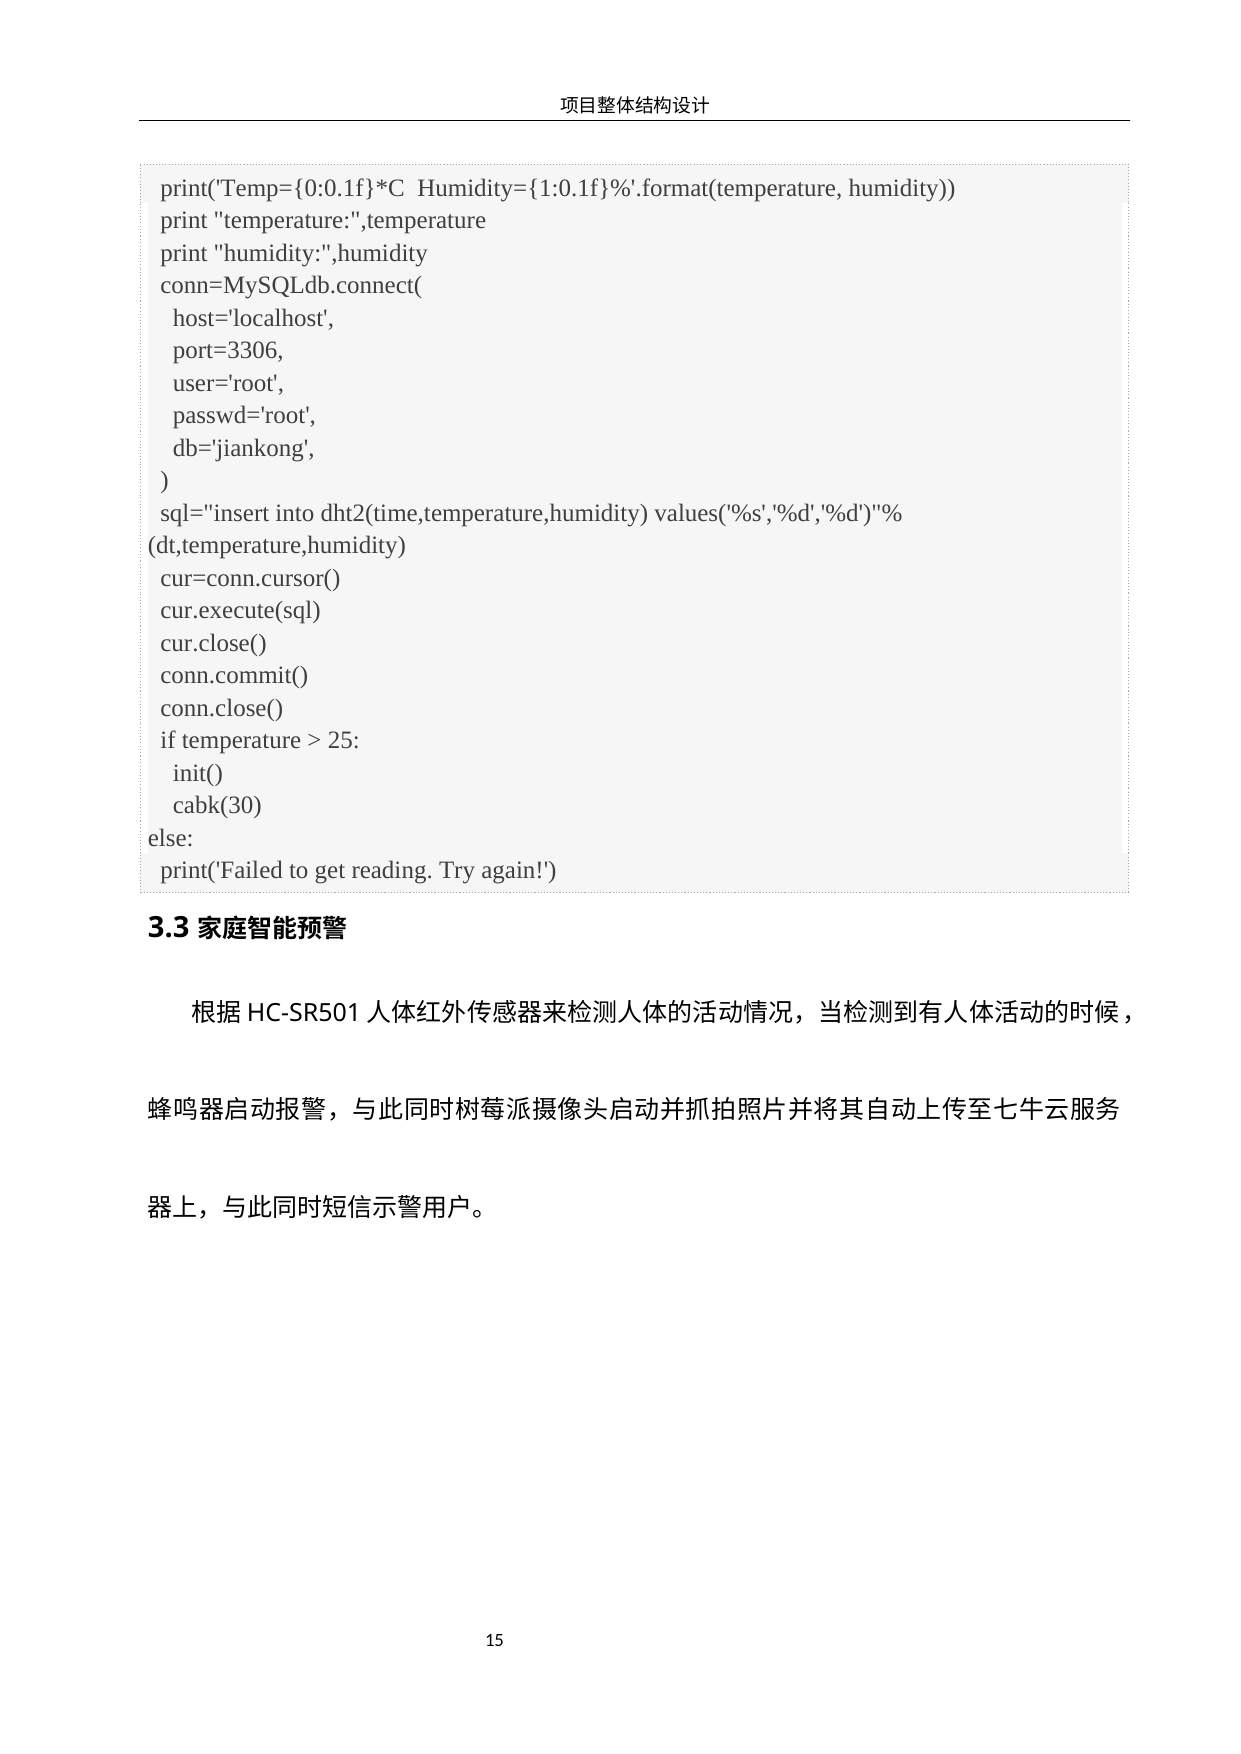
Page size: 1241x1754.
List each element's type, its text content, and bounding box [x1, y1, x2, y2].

subtitle 3.3 家庭智能预警 [148, 893, 1122, 958]
text ) [148, 463, 1122, 496]
text print "temperature:",temperature [148, 203, 1122, 236]
text init() [148, 756, 1122, 788]
text if temperature > 25: [148, 723, 1122, 756]
text conn=MySQLdb.connect( [148, 268, 1122, 301]
text host='localhost', [148, 301, 1122, 333]
text print('Failed to get reading. Try again!') [140, 846, 1129, 893]
text cur=conn.cursor() [148, 561, 1122, 593]
text sql="insert into dht2(time,temperature,humidity) values('%s','%d','%d')"%(dt,temperature,humidity) [148, 496, 1122, 561]
text print('Temp={0:0.1f}*C Humidity={1:0.1f}%'.format(temperature, humidity)) [140, 164, 1129, 203]
text cabk(30) [148, 788, 1122, 821]
text 根据HC-SR501人体红外传感器来检测人体的活动情况，当检测到有人体活动的时候，蜂鸣器启动报警，与此同时树莓派摄像头启动并抓拍照片并将其自动上传至七牛云服务器上，与此同时短信示警用户。 [148, 978, 1122, 1238]
text passwd='root', [148, 398, 1122, 431]
text print "humidity:",humidity [148, 236, 1122, 268]
text conn.close() [148, 691, 1122, 723]
text user='root', [148, 366, 1122, 398]
text cur.execute(sql) [148, 593, 1122, 626]
text db='jiankong', [148, 431, 1122, 463]
text else: [148, 821, 1122, 846]
text conn.commit() [148, 658, 1122, 691]
text port=3306, [148, 333, 1122, 366]
text cur.close() [148, 626, 1122, 658]
